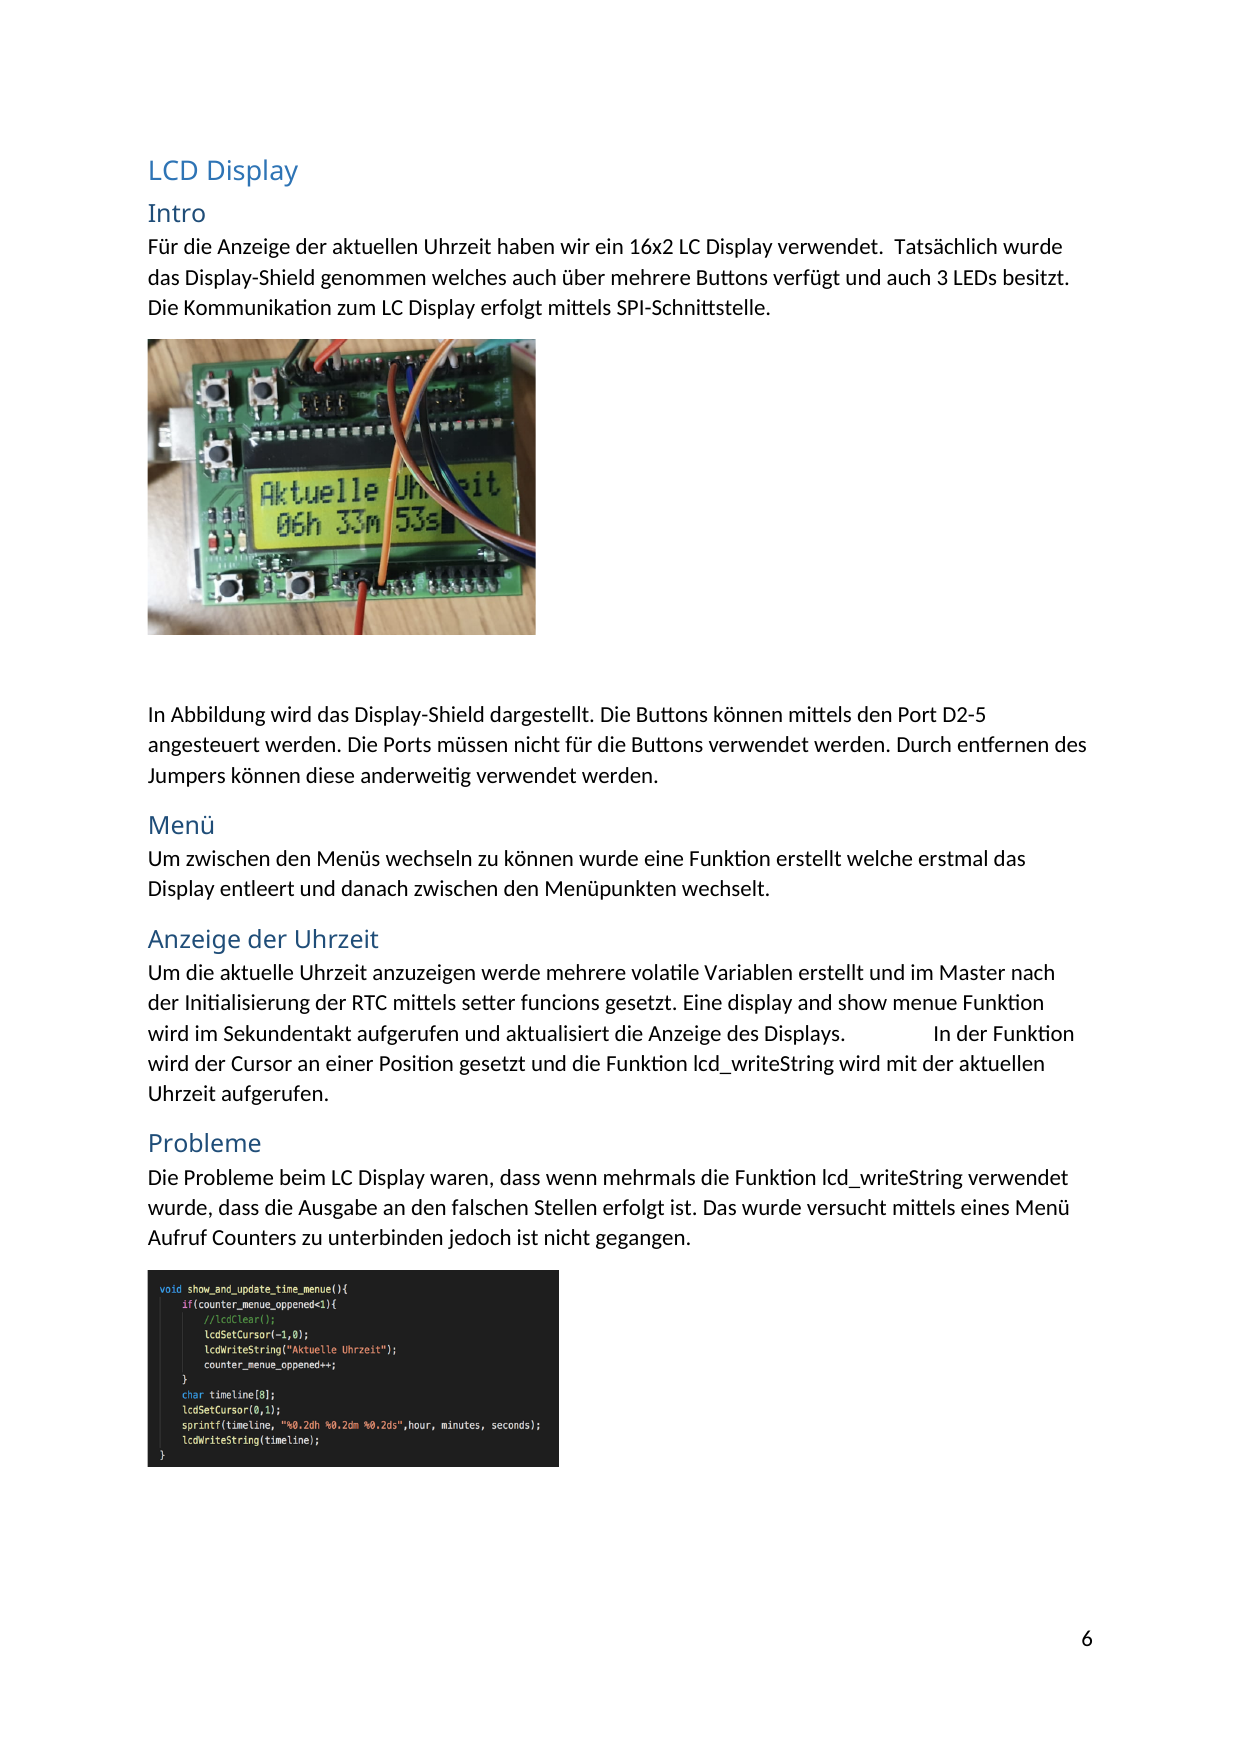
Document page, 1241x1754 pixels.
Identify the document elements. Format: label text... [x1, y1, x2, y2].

subtitle Anzeige der Uhrzeit [148, 921, 1093, 956]
text In Abbildung wird das Display-Shield dargestellt. Die Buttons können mittels den Port D2-5 angesteuert werden. Die Ports müssen nicht für die Buttons verwendet werden. Durch entfernen des Jumpers können diese anderweitig verwendet werden. [148, 700, 1093, 789]
subtitle Menü [148, 808, 1093, 842]
text Um die aktuelle Uhrzeit anzuzeigen werde mehrere volatile Variablen erstellt und im Master nach der Initialisierung der RTC mittels setter funcions gesetzt. Eine display and show menue Funktion wird im Sekundentakt aufgerufen und aktualisiert die Anzeige des Displays. In der Funktion wird der Cursor an einer Position gesetzt und die Funktion lcd_writeString wird mit der aktuellen Uhrzeit aufgerufen. [148, 958, 1093, 1107]
text Die Probleme beim LC Display waren, dass wenn mehrmals die Funktion lcd_writeString verwendet wurde, dass die Ausgabe an den falschen Stellen erfolgt ist. Das wurde versucht mittels eines Menü Aufruf Counters zu unterbinden jedoch ist nicht gegangen. [148, 1163, 1093, 1251]
text Für die Anzeige der aktuellen Uhrzeit haben wir ein 16x2 LC Display verwendet. Tatsächlich wurde das Display-Shield genommen welches auch über mehrere Buttons verfügt und auch 3 LEDs besitzt. Die Kommunikation zum LC Display erfolgt mittels SPI-Schnittstelle. [148, 232, 1093, 321]
subtitle Intro [148, 196, 1093, 230]
subtitle LCD Display [148, 152, 1093, 189]
subtitle Probleme [148, 1126, 1093, 1160]
text Um zwischen den Menüs wechseln zu können wurde eine Funktion erstellt welche erstmal das Display entleert und danach zwischen den Menüpunkten wechselt. [148, 844, 1093, 903]
picture [147, 339, 536, 635]
picture [147, 1270, 559, 1467]
